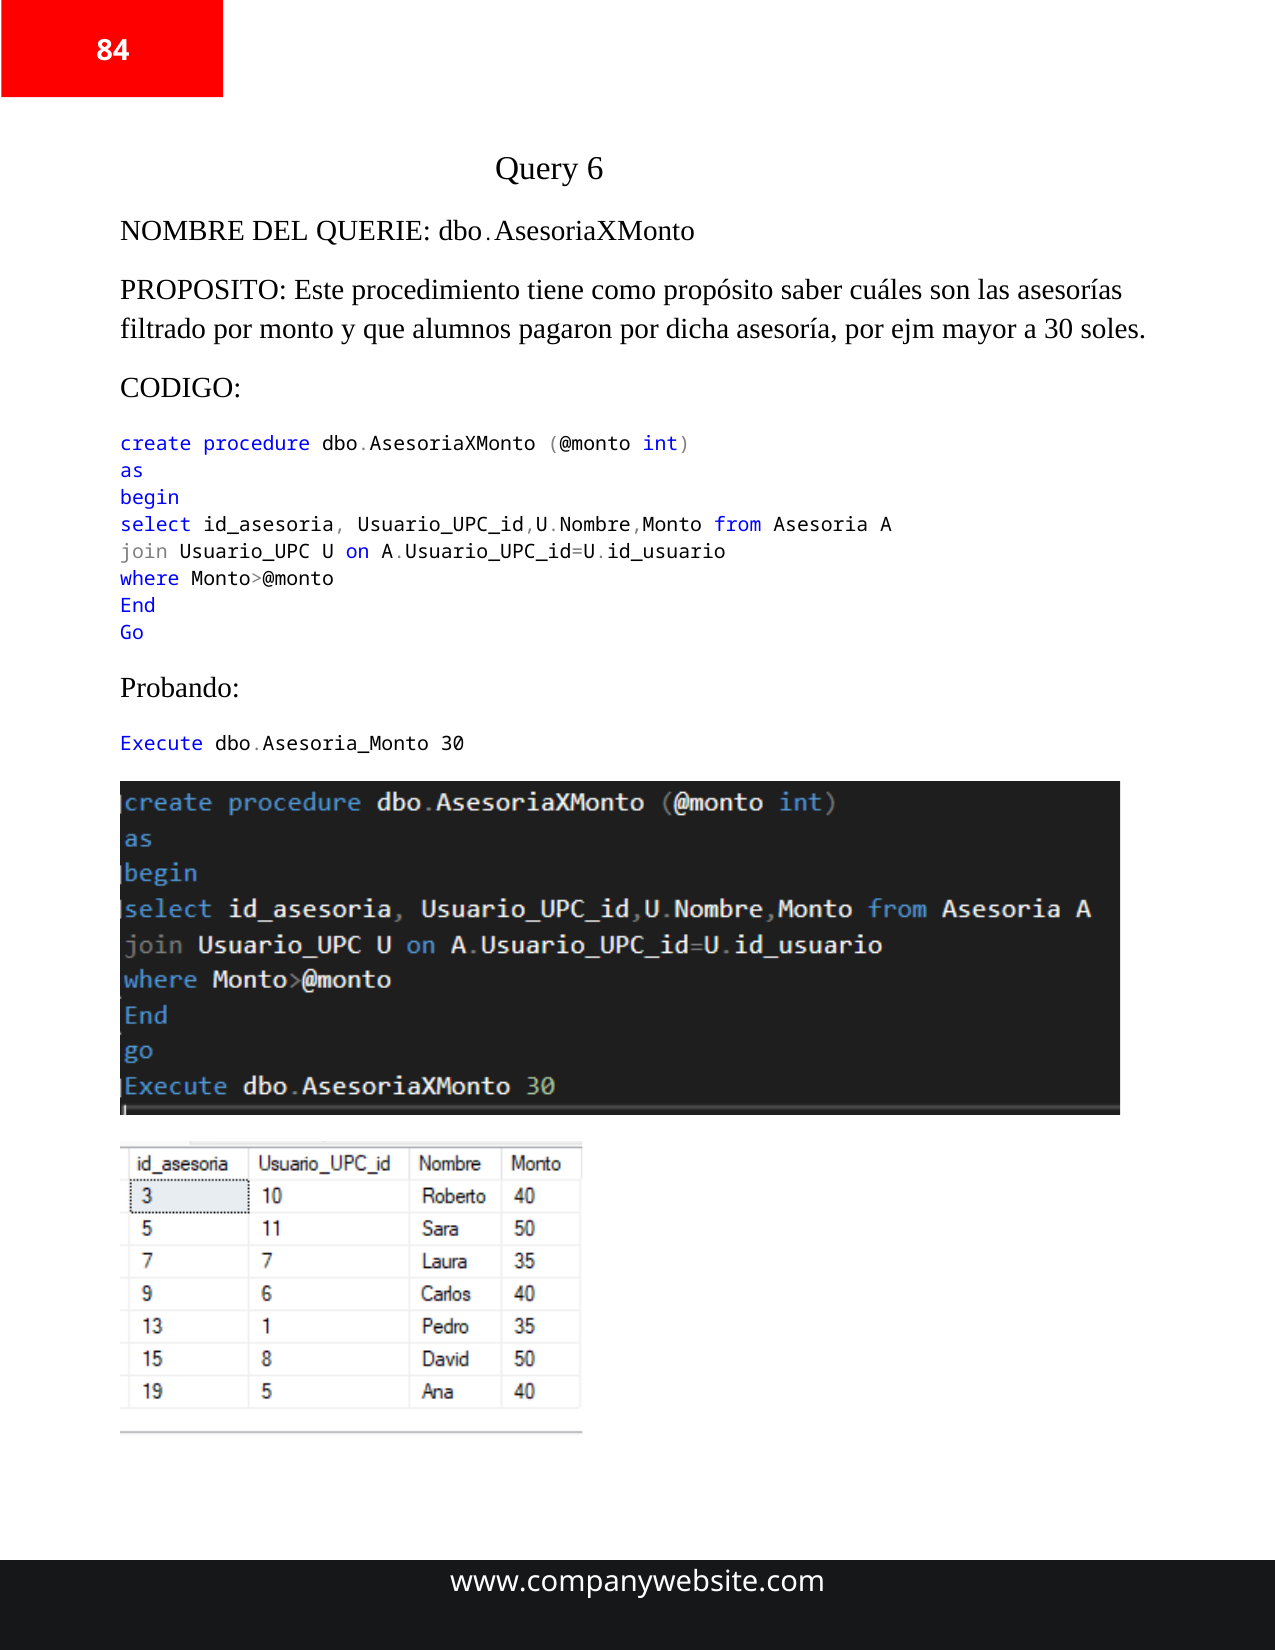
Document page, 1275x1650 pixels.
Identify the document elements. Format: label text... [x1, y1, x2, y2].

text create procedure dbo.AsesoriaXMonto (@monto int) [120, 430, 1155, 457]
text NOMBRE DEL QUERIE: dbo.AsesoriaXMonto [120, 213, 1155, 247]
text Go [120, 618, 1155, 646]
text as [120, 457, 1155, 484]
text where Monto>@monto [120, 564, 1155, 592]
text Query 6 [420, 148, 1155, 186]
picture [120, 1141, 583, 1435]
text select id_asesoria, Usuario_UPC_id,U.Nombre,Monto from Asesoria A [120, 511, 1155, 538]
text End [120, 592, 1155, 618]
text PROPOSITO: Este procedimiento tiene como propósito saber cuáles son las asesorías filtrado por monto y que alumnos pagaron por dicha asesoría, por ejm mayor a 30 soles. [120, 272, 1155, 344]
picture [120, 781, 1121, 1115]
text Execute dbo.Asesoria_Monto 30 [120, 730, 1155, 757]
text join Usuario_UPC U on A.Usuario_UPC_id=U.id_usuario [120, 538, 1155, 564]
text begin [120, 484, 1155, 511]
text CODIGO: [120, 370, 1155, 404]
text Probando: [120, 670, 1155, 704]
